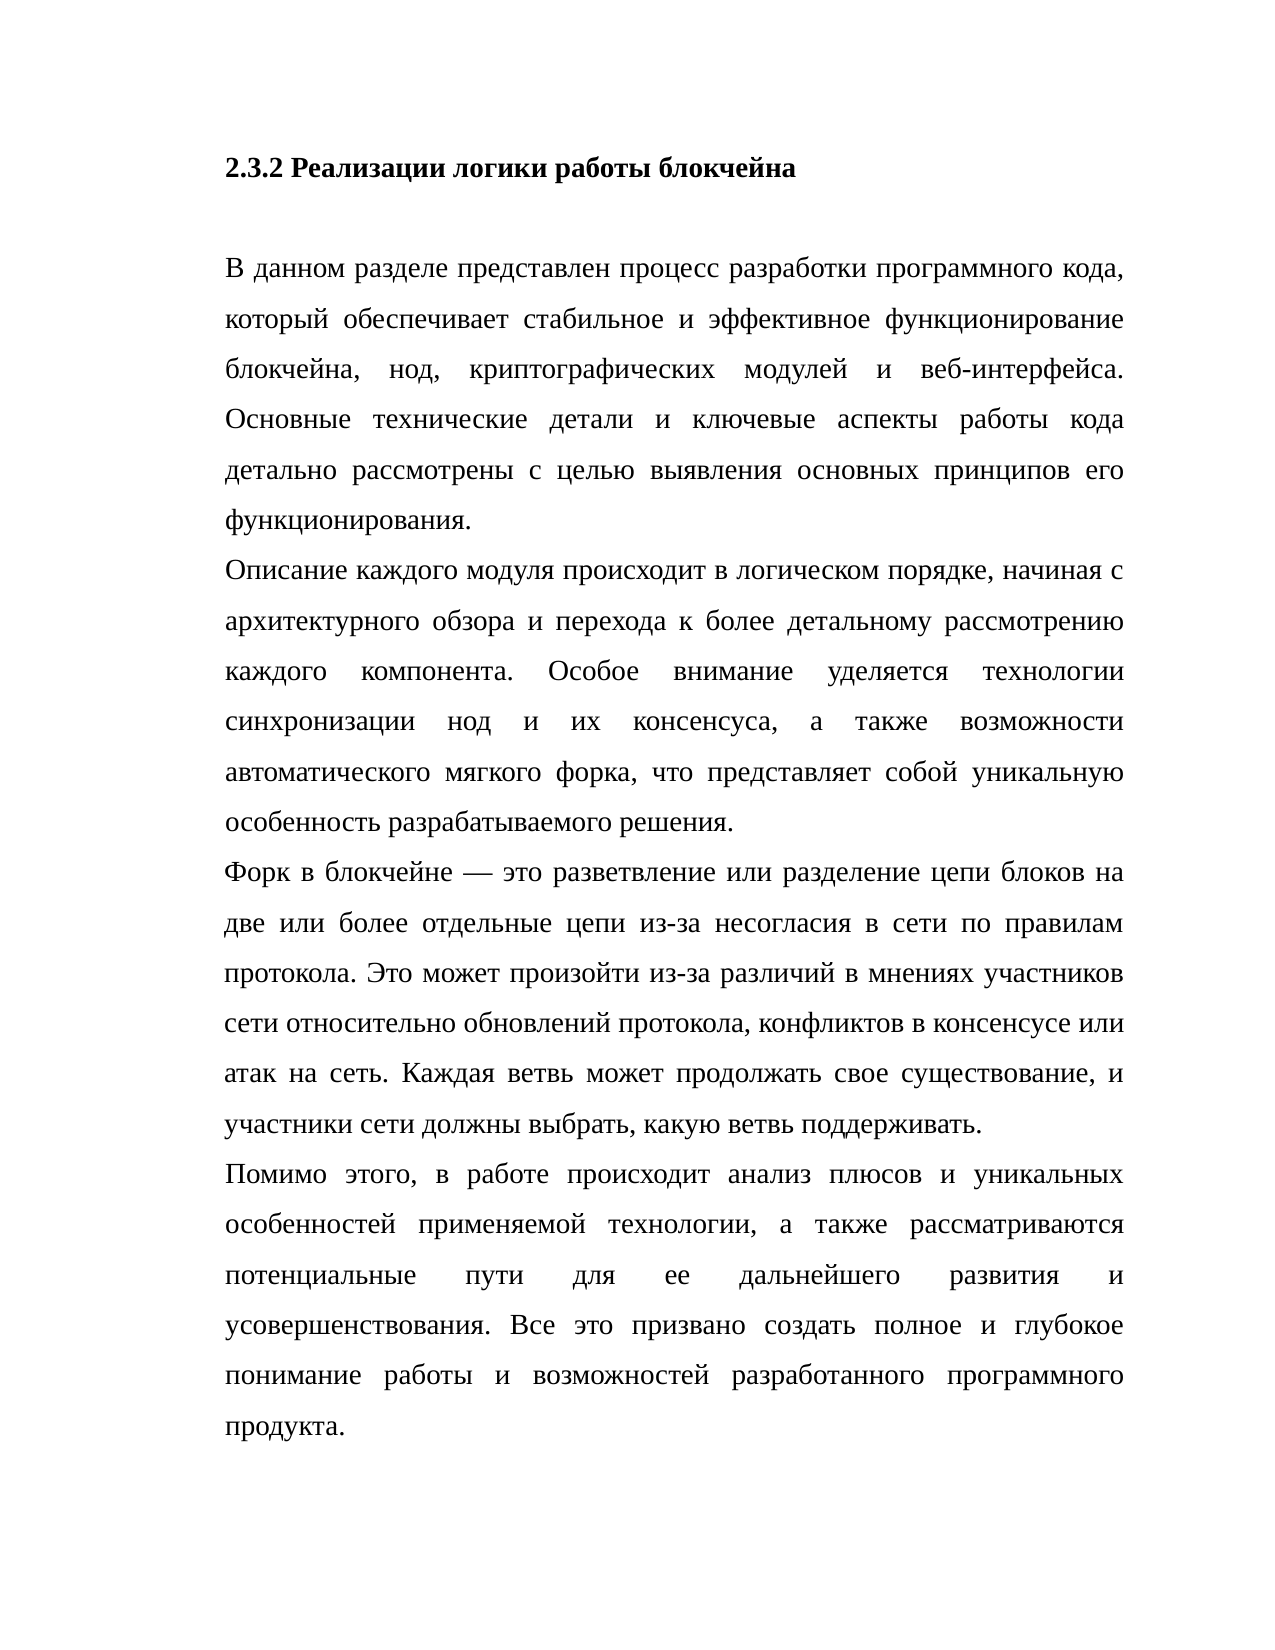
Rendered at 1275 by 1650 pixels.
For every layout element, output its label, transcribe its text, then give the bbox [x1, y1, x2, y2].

list Описание каждого модуля происходит в логическом порядке, начиная с архитектурного обзора и перехода к более детальному рассмотрению каждого компонента. Особое внимание уделяется технологии синхронизации нод и их консенсуса, а также возможности автоматического мягкого форка, что представляет собой уникальную особенность разрабатываемого решения. [225, 552, 1125, 838]
text Форк в блокчейне — это разветвление или разделение цепи блоков на две или более отдельные цепи из-за несогласия в сети по правилам протокола. Это может произойти из-за различий в мнениях участников сети относительно обновлений протокола, конфликтов в консенсусе или атак на сеть. Каждая ветвь может продолжать свое существование, и участники сети должны выбрать, какую ветвь поддерживать. [224, 854, 1125, 1139]
list Помимо этого, в работе происходит анализ плюсов и уникальных особенностей применяемой технологии, а также рассматриваются потенциальные пути для ее дальнейшего развития и усовершенствования. Все это призвано создать полное и глубокое понимание работы и возможностей разработанного программного продукта. [225, 1156, 1125, 1441]
list 2.3.2 Реализации логики работы блокчейна [225, 150, 1125, 183]
list В данном разделе представлен процесс разработки программного кода, который обеспечивает стабильное и эффективное функционирование блокчейна, нод, криптографических модулей и веб-интерфейса. Основные технические детали и ключевые аспекты работы кода детально рассмотрены с целью выявления основных принципов его функционирования. [225, 251, 1125, 536]
